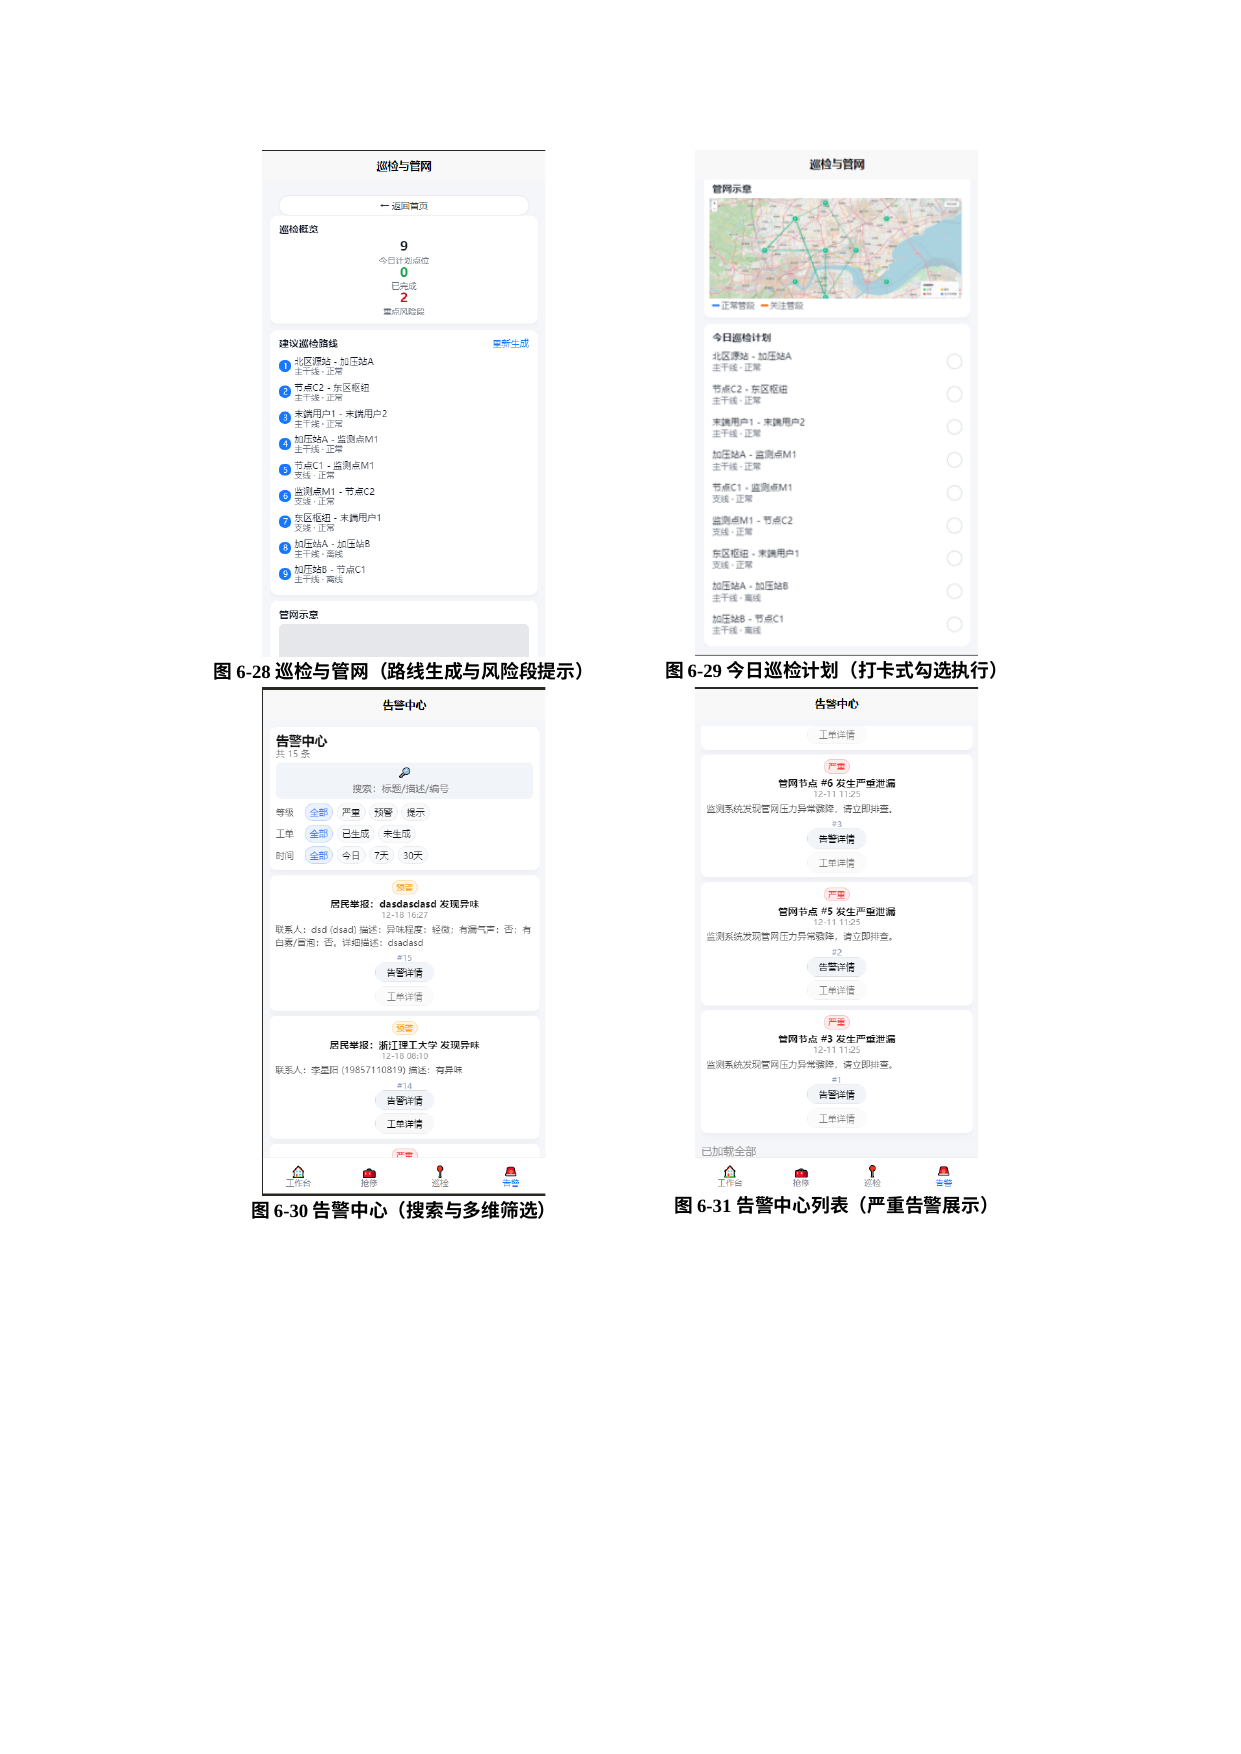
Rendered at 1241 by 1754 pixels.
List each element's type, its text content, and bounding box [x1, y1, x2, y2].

table_cell 图6-29 今日巡检计划（打卡式勾选执行） [620, 150, 1053, 688]
table_cell 图6-30 告警中心（搜索与多维筛选） [188, 688, 620, 1227]
table_cell 图6-28 巡检与管网（路线生成与风险段提示） [188, 150, 620, 688]
table_cell 图6-31 告警中心列表（严重告警展示） [620, 688, 1053, 1227]
picture [262, 150, 546, 657]
picture [694, 687, 979, 1191]
picture [262, 687, 546, 1196]
picture [695, 150, 978, 656]
